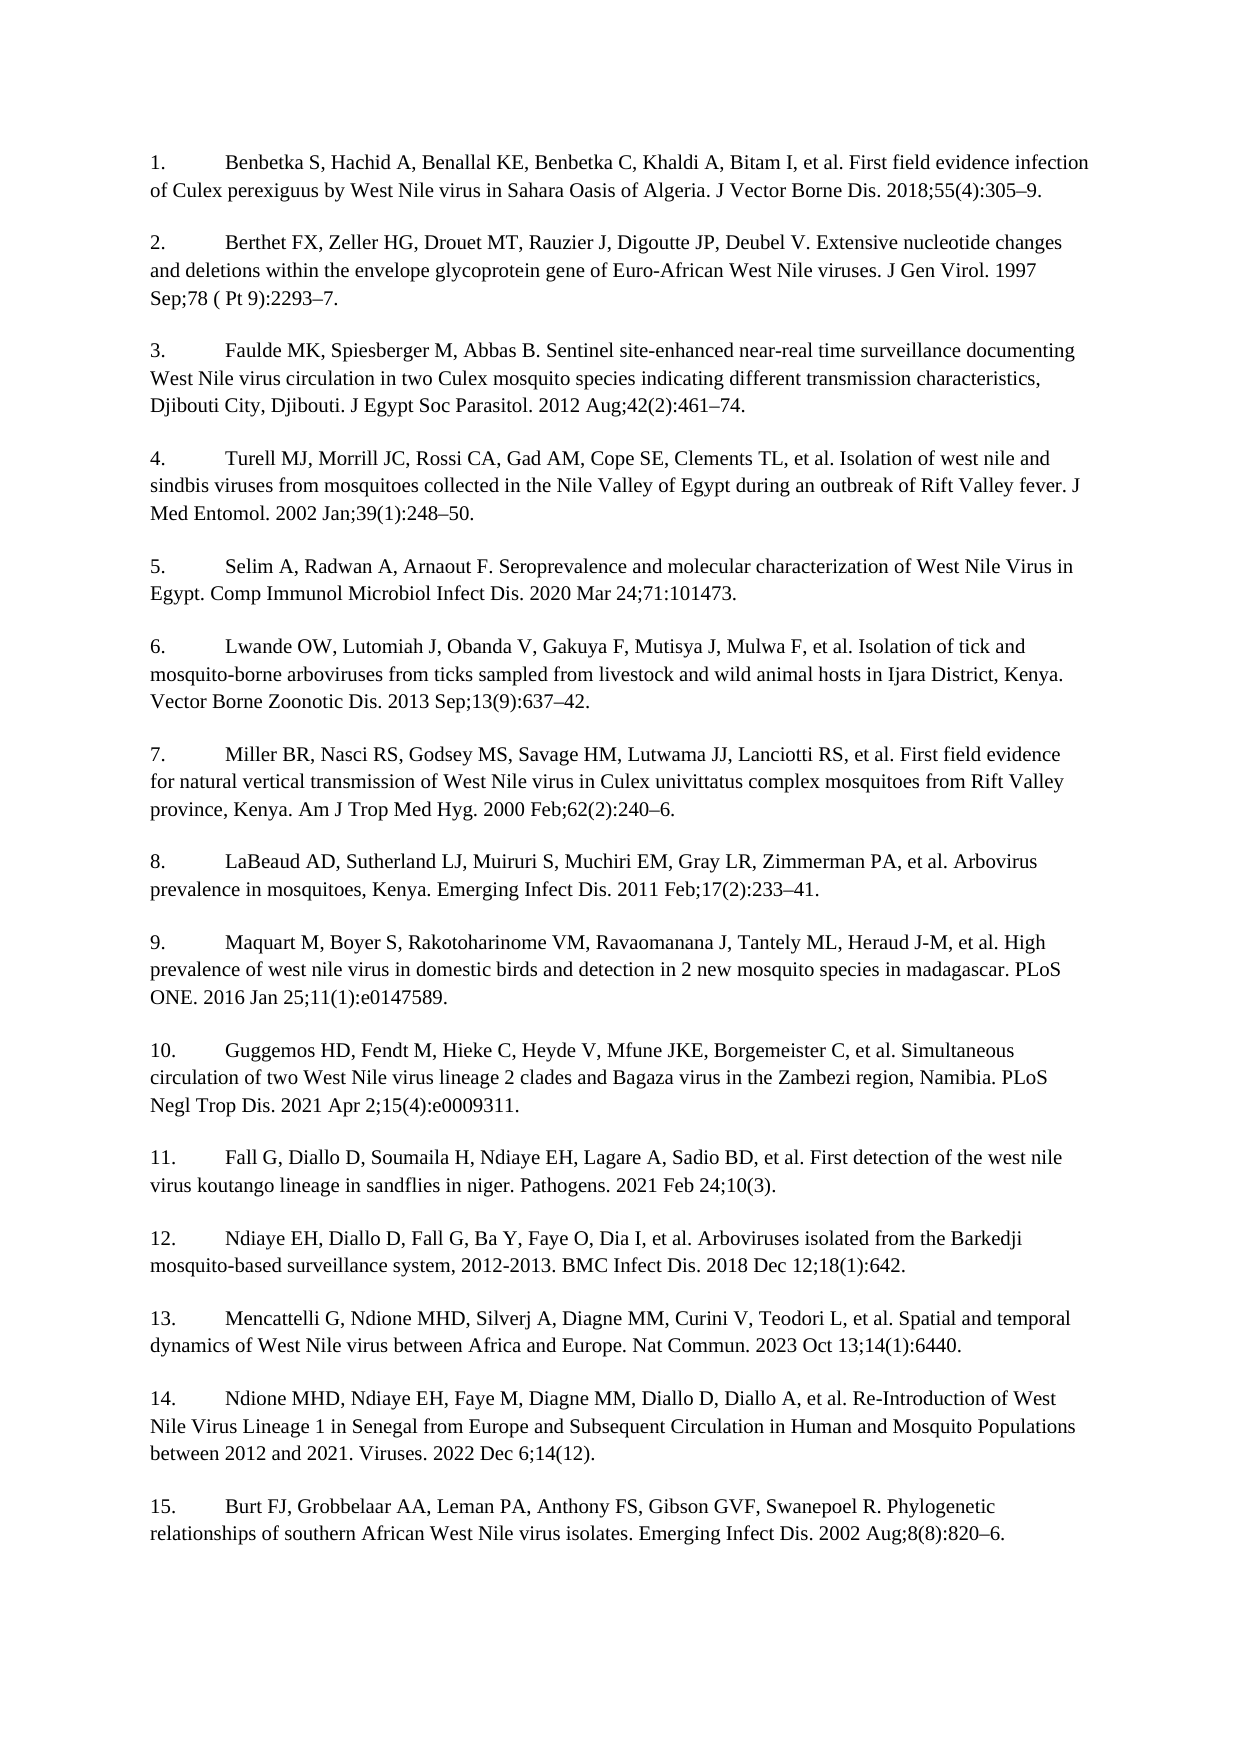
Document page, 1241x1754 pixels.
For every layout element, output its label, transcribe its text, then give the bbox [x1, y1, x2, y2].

text 13. Mencattelli G, Ndione MHD, Silverj A, Diagne MM, Curini V, Teodori L, et al. Spatial and temporal dynamics of West Nile virus between Africa and Europe. Nat Commun. 2023 Oct 13;14(1):6440. [150, 1306, 1090, 1357]
text 9. Maquart M, Boyer S, Rakotoharinome VM, Ravaomanana J, Tantely ML, Heraud J-M, et al. High prevalence of west nile virus in domestic birds and detection in 2 new mosquito species in madagascar. PLoS ONE. 2016 Jan 25;11(1):e0147589. [150, 930, 1090, 1009]
text 12. Ndiaye EH, Diallo D, Fall G, Ba Y, Faye O, Dia I, et al. Arboviruses isolated from the Barkedji mosquito-based surveillance system, 2012-2013. BMC Infect Dis. 2018 Dec 12;18(1):642. [150, 1226, 1090, 1277]
text 2. Berthet FX, Zeller HG, Drouet MT, Rauzier J, Digoutte JP, Deubel V. Extensive nucleotide changes and deletions within the envelope glycoprotein gene of Euro-African West Nile viruses. J Gen Virol. 1997 Sep;78 ( Pt 9):2293–7. [150, 230, 1090, 309]
text 6. Lwande OW, Lutomiah J, Obanda V, Gakuya F, Mutisya J, Mulwa F, et al. Isolation of tick and mosquito-borne arboviruses from ticks sampled from livestock and wild animal hosts in Ijara District, Kenya. Vector Borne Zoonotic Dis. 2013 Sep;13(9):637–42. [150, 634, 1090, 713]
text 5. Selim A, Radwan A, Arnaout F. Seroprevalence and molecular characterization of West Nile Virus in Egypt. Comp Immunol Microbiol Infect Dis. 2020 Mar 24;71:101473. [150, 554, 1090, 605]
text 11. Fall G, Diallo D, Soumaila H, Ndiaye EH, Lagare A, Sadio BD, et al. First detection of the west nile virus koutango lineage in sandflies in niger. Pathogens. 2021 Feb 24;10(3). [150, 1145, 1090, 1197]
text 10. Guggemos HD, Fendt M, Hieke C, Heyde V, Mfune JKE, Borgemeister C, et al. Simultaneous circulation of two West Nile virus lineage 2 clades and Bagaza virus in the Zambezi region, Namibia. PLoS Negl Trop Dis. 2021 Apr 2;15(4):e0009311. [150, 1037, 1090, 1117]
text 3. Faulde MK, Spiesberger M, Abbas B. Sentinel site-enhanced near-real time surveillance documenting West Nile virus circulation in two Culex mosquito species indicating different transmission characteristics, Djibouti City, Djibouti. J Egypt Soc Parasitol. 2012 Aug;42(2):461–74. [150, 338, 1090, 417]
text 4. Turell MJ, Morrill JC, Rossi CA, Gad AM, Cope SE, Clements TL, et al. Isolation of west nile and sindbis viruses from mosquitoes collected in the Nile Valley of Egypt during an outbreak of Rift Valley fever. J Med Entomol. 2002 Jan;39(1):248–50. [150, 446, 1090, 525]
text 14. Ndione MHD, Ndiaye EH, Faye M, Diagne MM, Diallo D, Diallo A, et al. Re-Introduction of West Nile Virus Lineage 1 in Senegal from Europe and Subsequent Circulation in Human and Mosquito Populations between 2012 and 2021. Viruses. 2022 Dec 6;14(12). [150, 1386, 1090, 1465]
text 1. Benbetka S, Hachid A, Benallal KE, Benbetka C, Khaldi A, Bitam I, et al. First field evidence infection of Culex perexiguus by West Nile virus in Sahara Oasis of Algeria. J Vector Borne Dis. 2018;55(4):305–9. [150, 150, 1090, 202]
text 8. LaBeaud AD, Sutherland LJ, Muiruri S, Muchiri EM, Gray LR, Zimmerman PA, et al. Arbovirus prevalence in mosquitoes, Kenya. Emerging Infect Dis. 2011 Feb;17(2):233–41. [150, 849, 1090, 901]
text 7. Miller BR, Nasci RS, Godsey MS, Savage HM, Lutwama JJ, Lanciotti RS, et al. First field evidence for natural vertical transmission of West Nile virus in Culex univittatus complex mosquitoes from Rift Valley province, Kenya. Am J Trop Med Hyg. 2000 Feb;62(2):240–6. [150, 742, 1090, 821]
text 15. Burt FJ, Grobbelaar AA, Leman PA, Anthony FS, Gibson GVF, Swanepoel R. Phylogenetic relationships of southern African West Nile virus isolates. Emerging Infect Dis. 2002 Aug;8(8):820–6. [150, 1494, 1090, 1545]
